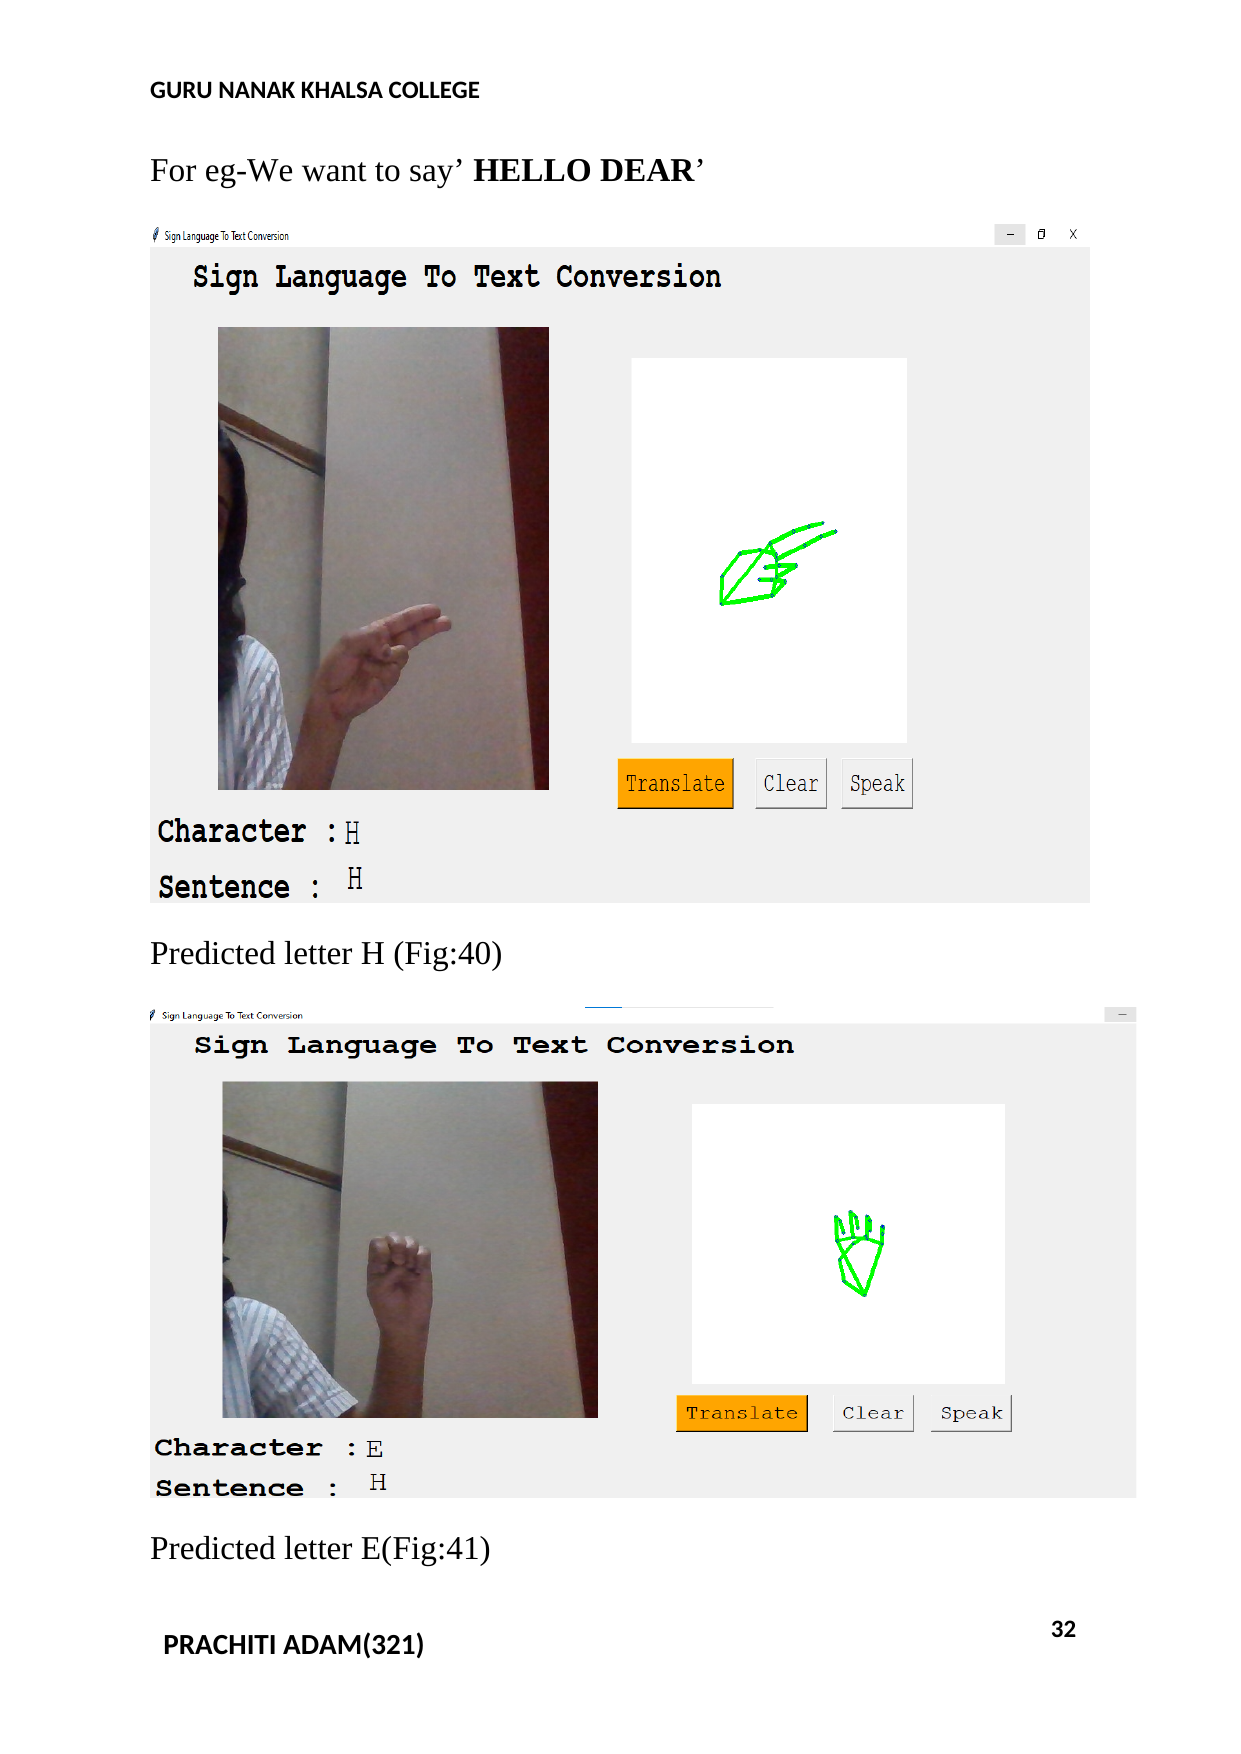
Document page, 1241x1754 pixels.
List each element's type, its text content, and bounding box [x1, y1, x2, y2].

list Predicted letter E(Fig:41) [150, 1528, 1090, 1567]
picture [150, 1007, 1137, 1498]
picture [150, 224, 1090, 903]
text For eg-We want to say’ HELLO DEAR’ [150, 150, 1090, 188]
text Predicted letter H (Fig:40) [150, 933, 1090, 972]
